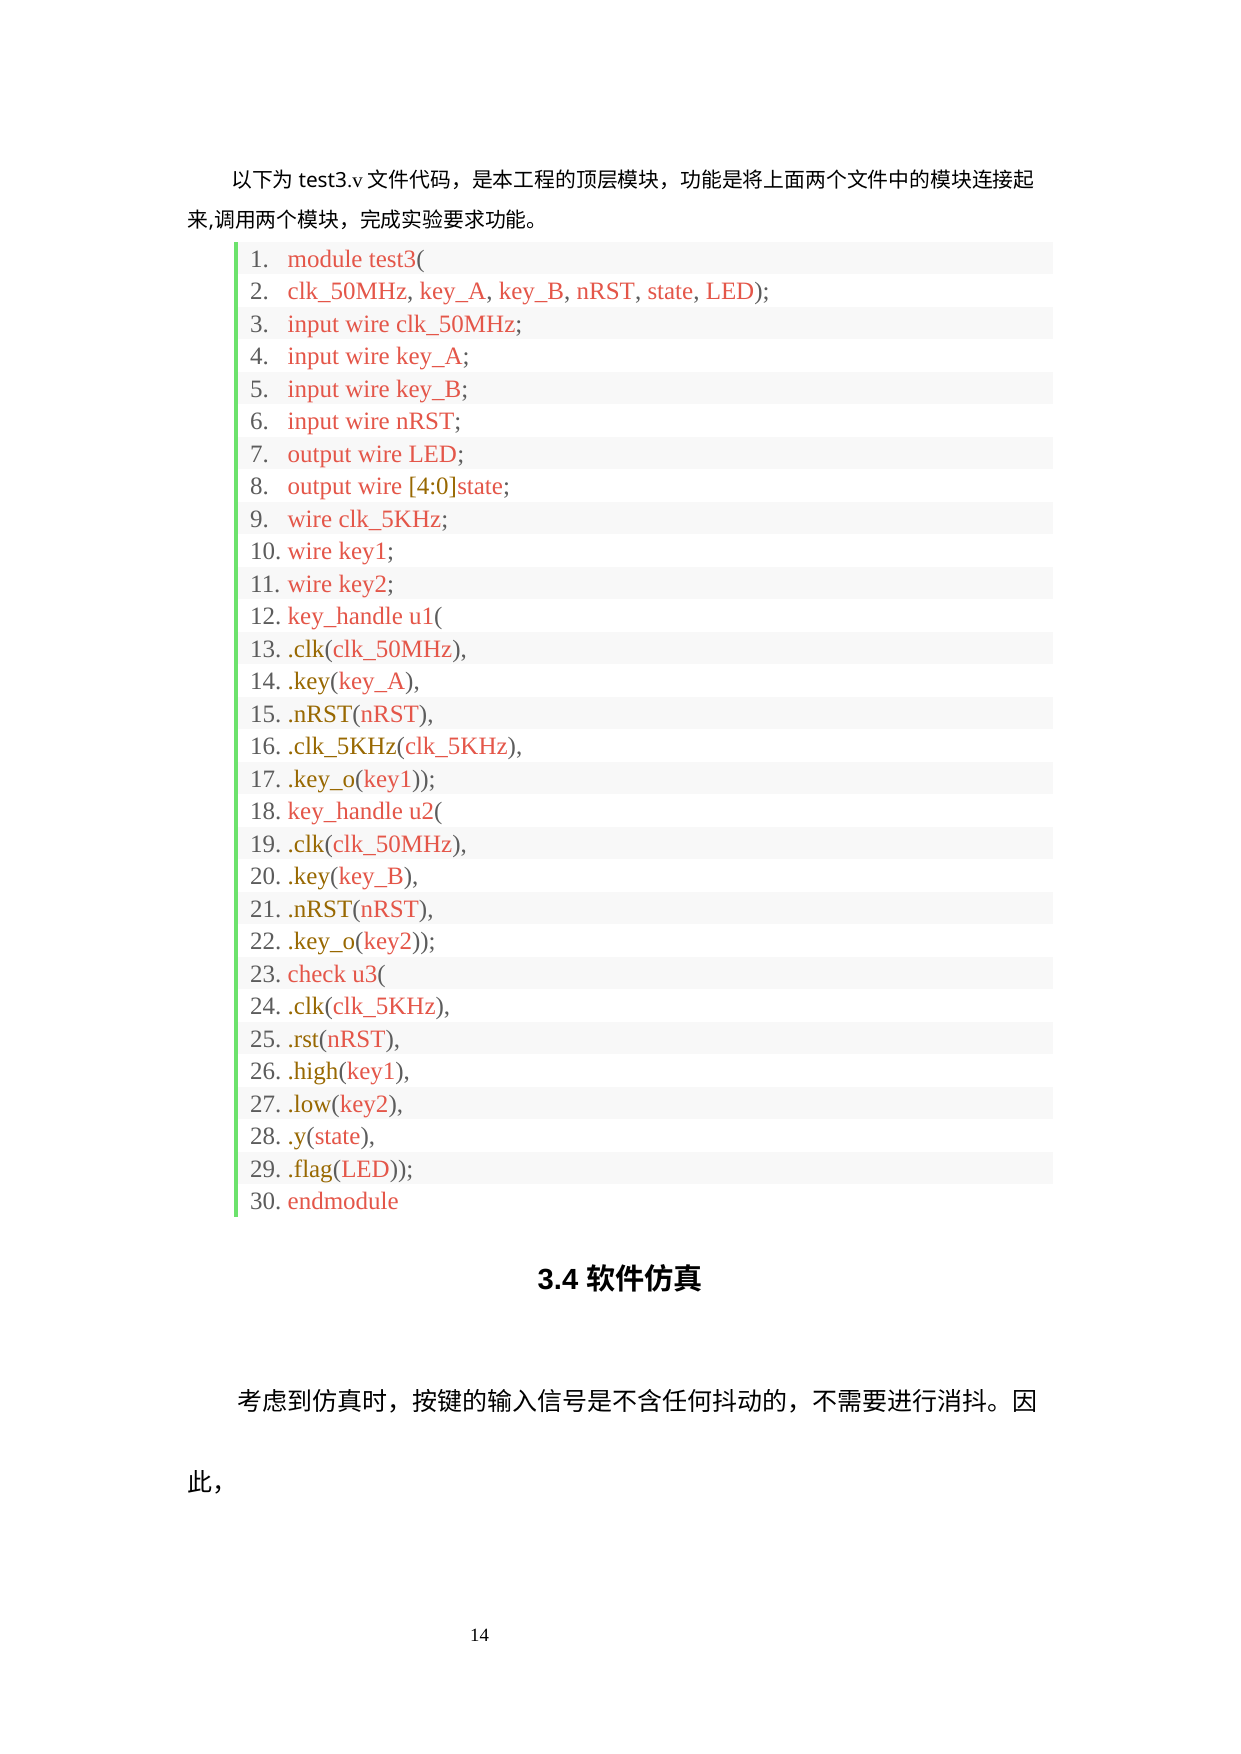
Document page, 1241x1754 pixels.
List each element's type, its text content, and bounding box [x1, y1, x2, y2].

list clk_50MHz, key_A, key_B, nRST, state, LED); [238, 274, 1053, 307]
list key_handle u1( [238, 599, 1053, 632]
text 来,调用两个模块，完成实验要求功能。 [187, 202, 1053, 234]
text 以下为 test3.v 文件代码，是本工程的顶层模块，功能是将上面两个文件中的模块连接起 [187, 162, 1053, 194]
list .y(state), [238, 1119, 1053, 1152]
list .clk_5KHz(clk_5KHz), [238, 729, 1053, 762]
list input wire key_B; [238, 372, 1053, 404]
list input wire key_A; [238, 339, 1053, 372]
list .key_o(key1)); [238, 762, 1053, 794]
text 考虑到仿真时，按键的输入信号是不含任何抖动的，不需要进行消抖。因此， [187, 1367, 1053, 1513]
list endmodule [238, 1184, 1053, 1217]
list wire clk_5KHz; [238, 502, 1053, 534]
list module test3( [238, 242, 1053, 274]
list output wire LED; [238, 437, 1053, 469]
list .key(key_A), [238, 664, 1053, 697]
list wire key2; [238, 567, 1053, 599]
subtitle 3.4 软件仿真 [187, 1244, 1053, 1309]
list .clk(clk_5KHz), [238, 989, 1053, 1022]
list .nRST(nRST), [238, 892, 1053, 924]
list check u3( [238, 957, 1053, 989]
list .low(key2), [238, 1087, 1053, 1119]
list .rst(nRST), [238, 1022, 1053, 1054]
list .key_o(key2)); [238, 924, 1053, 957]
list .high(key1), [238, 1054, 1053, 1087]
list .flag(LED)); [238, 1152, 1053, 1184]
list output wire [4:0]state; [238, 469, 1053, 502]
list input wire clk_50MHz; [238, 307, 1053, 339]
list .nRST(nRST), [238, 697, 1053, 729]
list .clk(clk_50MHz), [238, 827, 1053, 859]
list .key(key_B), [238, 859, 1053, 892]
list input wire nRST; [238, 404, 1053, 437]
list .clk(clk_50MHz), [238, 632, 1053, 664]
list wire key1; [238, 534, 1053, 567]
list key_handle u2( [238, 794, 1053, 827]
